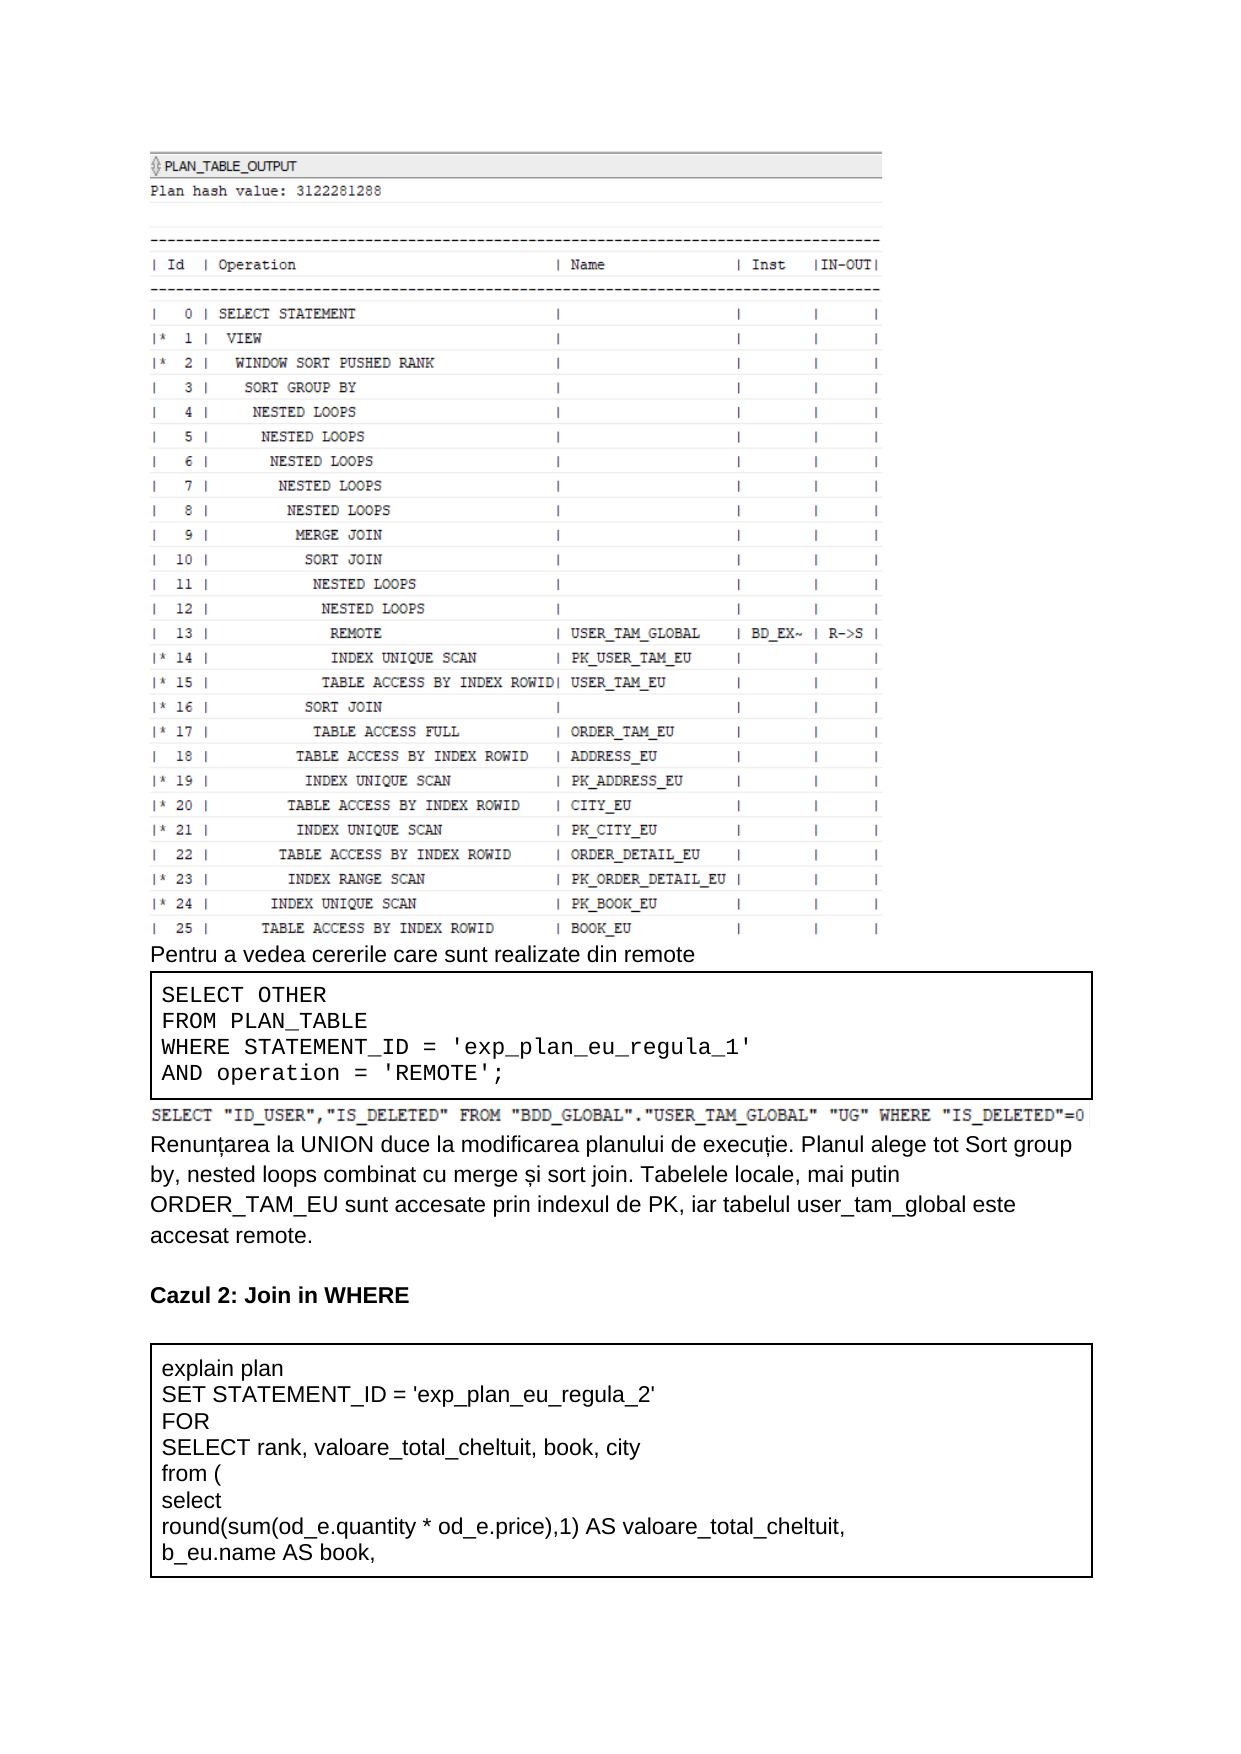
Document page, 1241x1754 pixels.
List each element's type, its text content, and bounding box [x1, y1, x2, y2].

text Cazul 2: Join in WHERE [150, 1282, 1090, 1308]
text Pentru a vedea cererile care sunt realizate din remote [150, 941, 1090, 967]
picture [150, 150, 883, 938]
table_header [152, 1345, 1091, 1576]
text Renunțarea la UNION duce la modificarea planului de execuție. Planul alege tot Sort group by, nested loops combinat cu merge și sort join. Tabelele locale, mai putin ORDER_TAM_EU sunt accesate prin indexul de PK, iar tabelul user_tam_global este accesat remote. [150, 1131, 1090, 1248]
picture [150, 1100, 1091, 1127]
table_header SELECT OTHER FROM PLAN_TABLE WHERE STATEMENT_ID = 'exp_plan_eu_regula_1' AND operation = 'REMOTE'; [152, 973, 1091, 1098]
